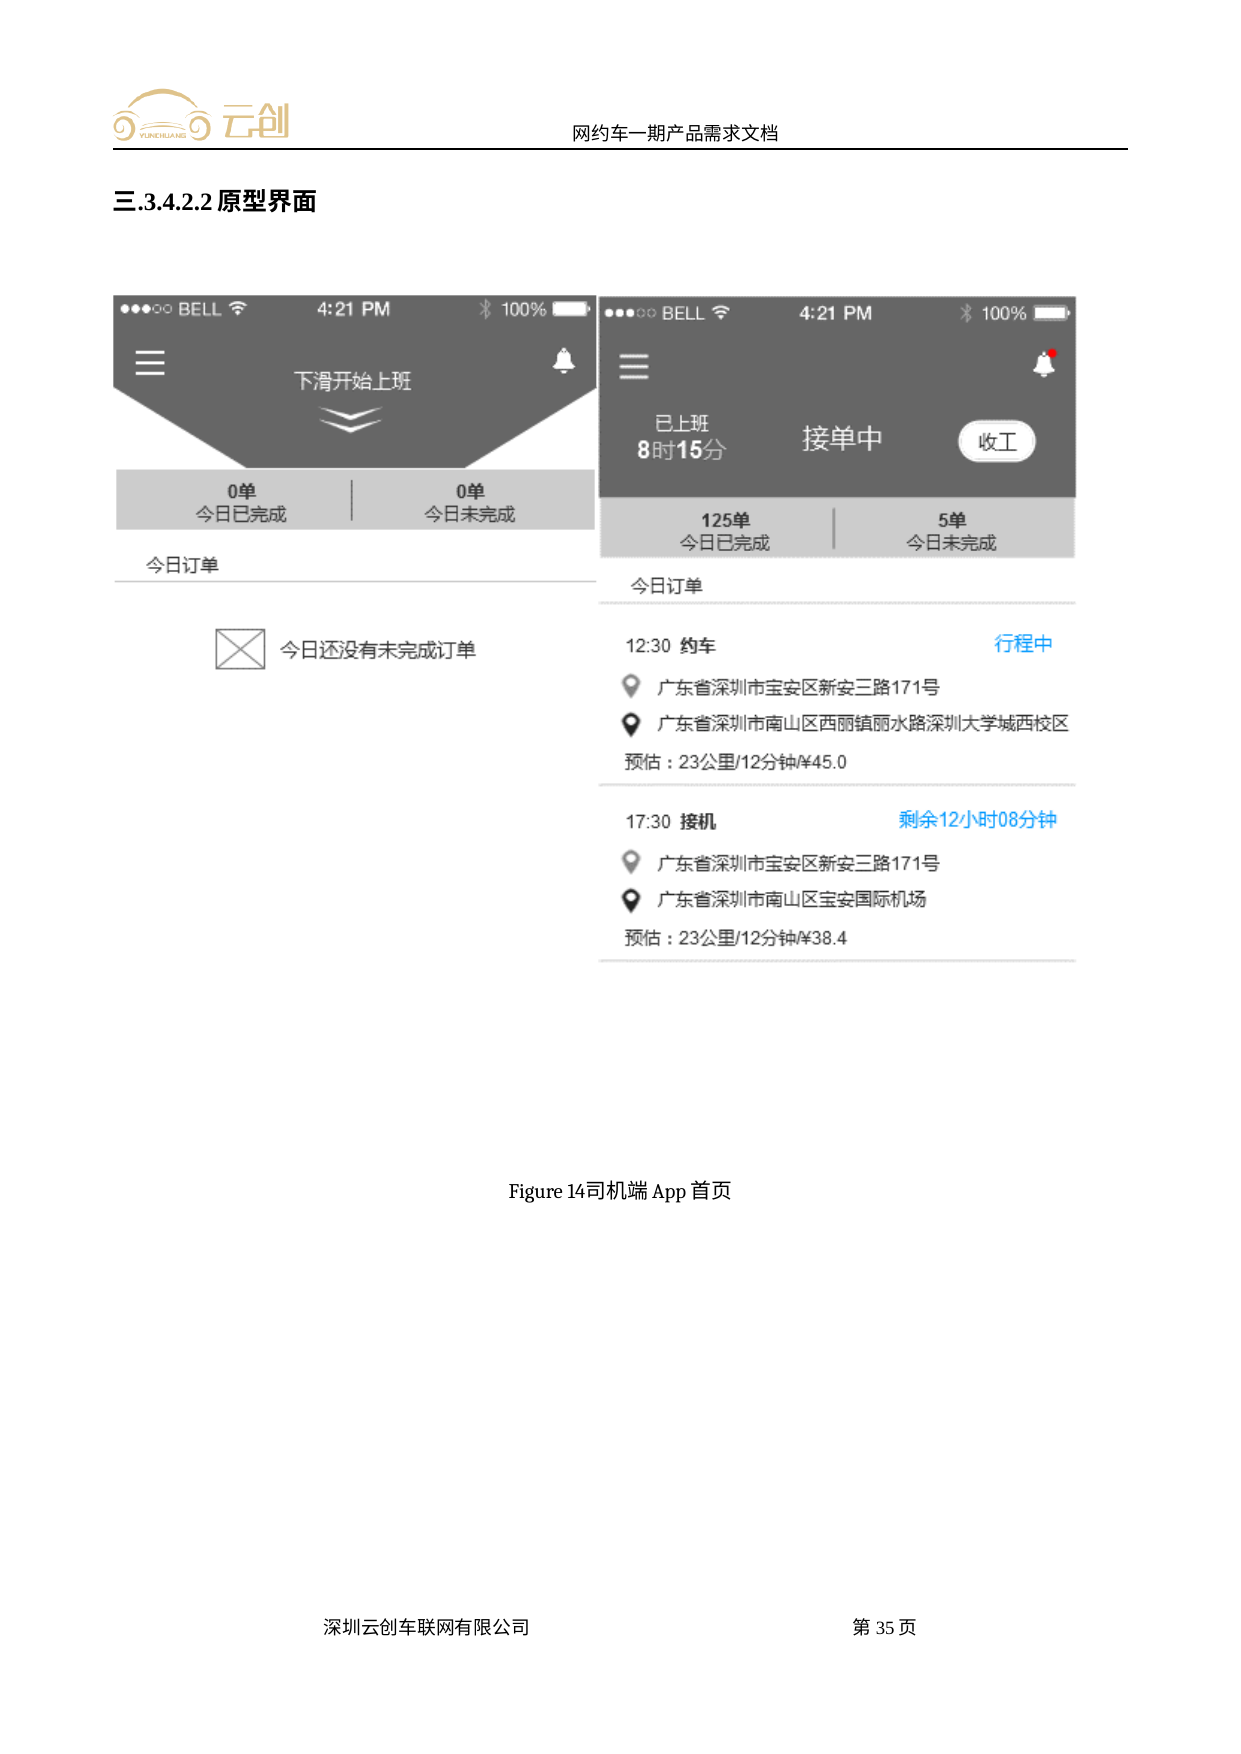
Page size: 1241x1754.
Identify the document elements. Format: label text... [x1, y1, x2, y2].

picture [112, 294, 1077, 1149]
picture [112, 88, 289, 141]
subtitle 原型界面 [112, 167, 1128, 232]
